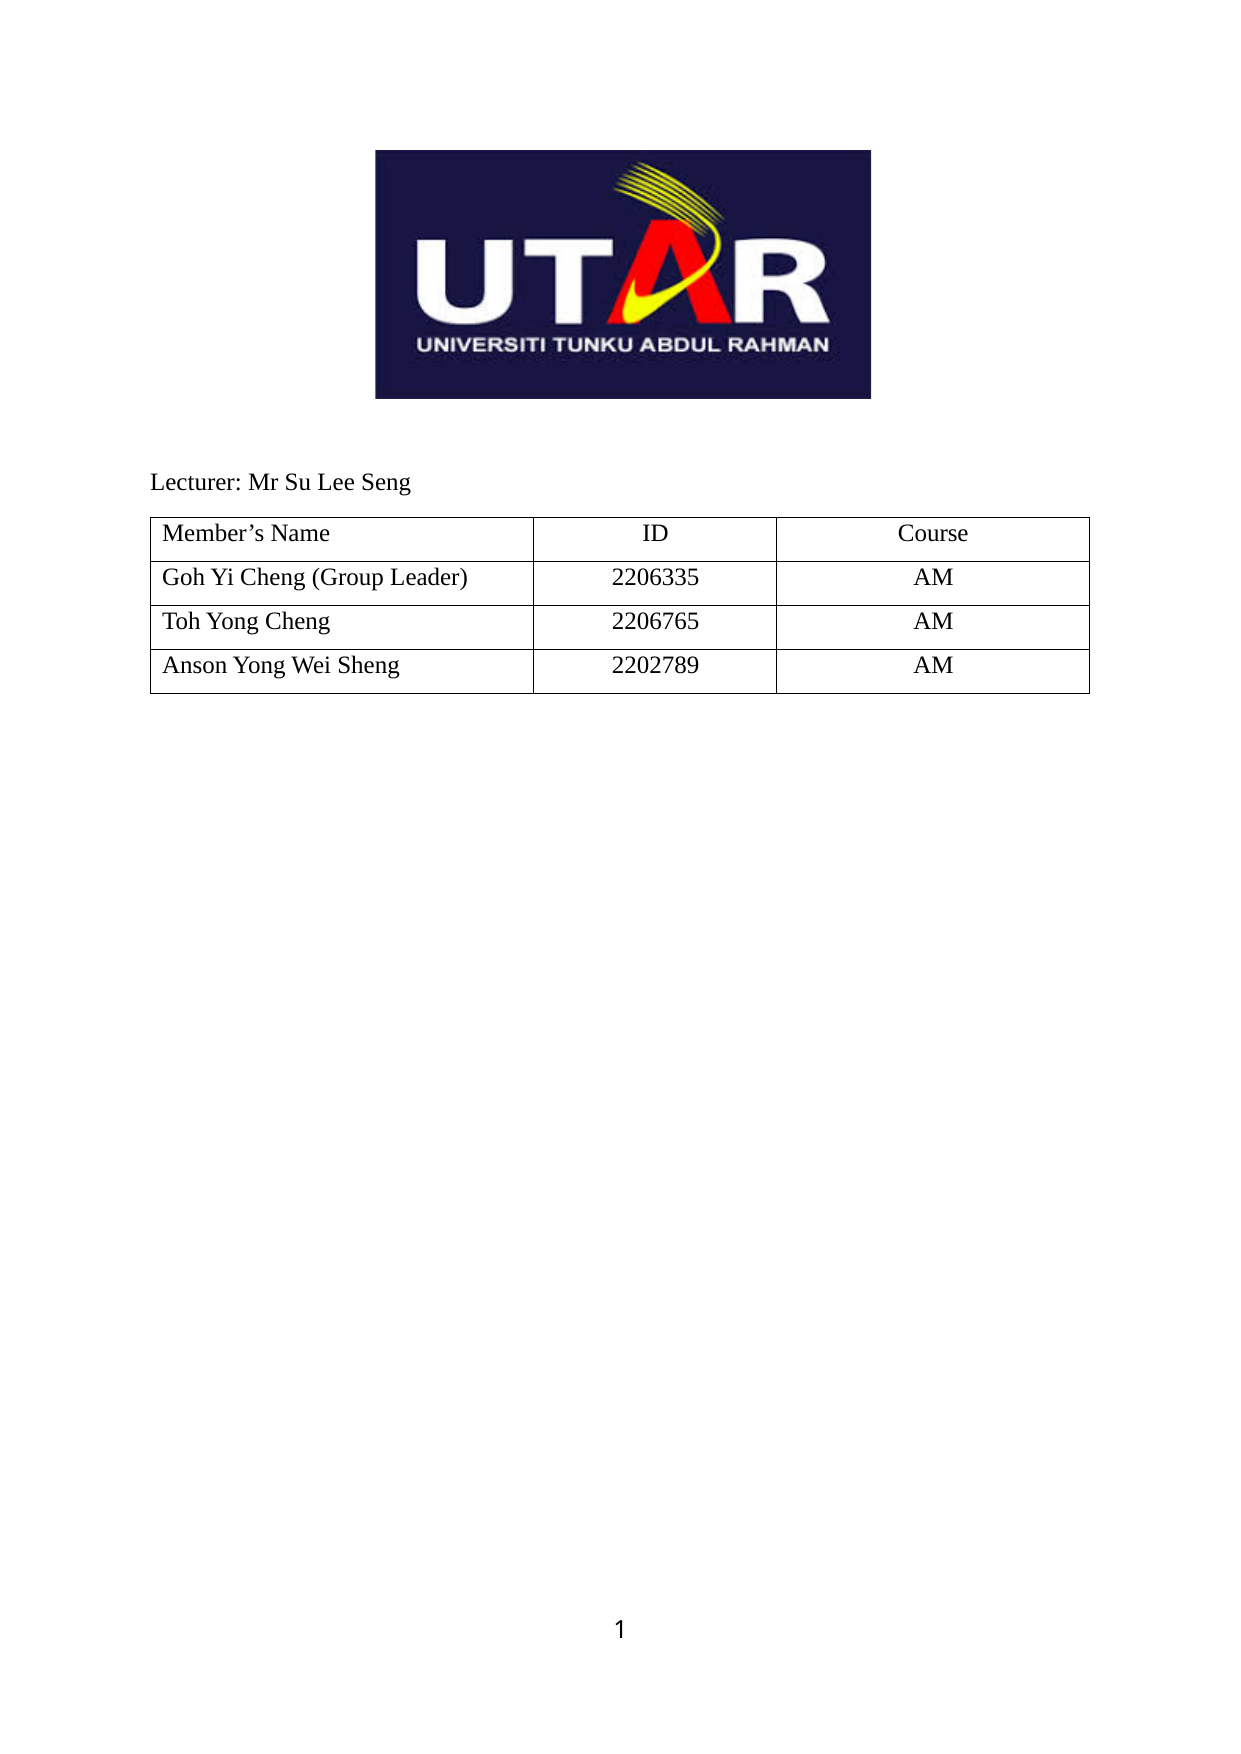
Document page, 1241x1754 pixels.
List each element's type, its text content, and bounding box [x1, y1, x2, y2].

table_cell AM [777, 650, 1089, 693]
table_header Course [777, 518, 1089, 561]
table_cell 2206765 [534, 606, 776, 649]
table_cell AM [777, 562, 1089, 605]
table_header Member’s Name [151, 518, 533, 561]
table_cell Anson Yong Wei Sheng [151, 650, 533, 693]
table_cell Toh Yong Cheng [151, 606, 533, 649]
table_cell 2202789 [534, 650, 776, 693]
table_cell AM [777, 606, 1089, 649]
text Lecturer: Mr Su Lee Seng [150, 467, 1090, 496]
table_cell Goh Yi Cheng (Group Leader) [151, 562, 533, 605]
table_header ID [534, 518, 776, 561]
picture [375, 150, 872, 399]
table_cell 2206335 [534, 562, 776, 605]
